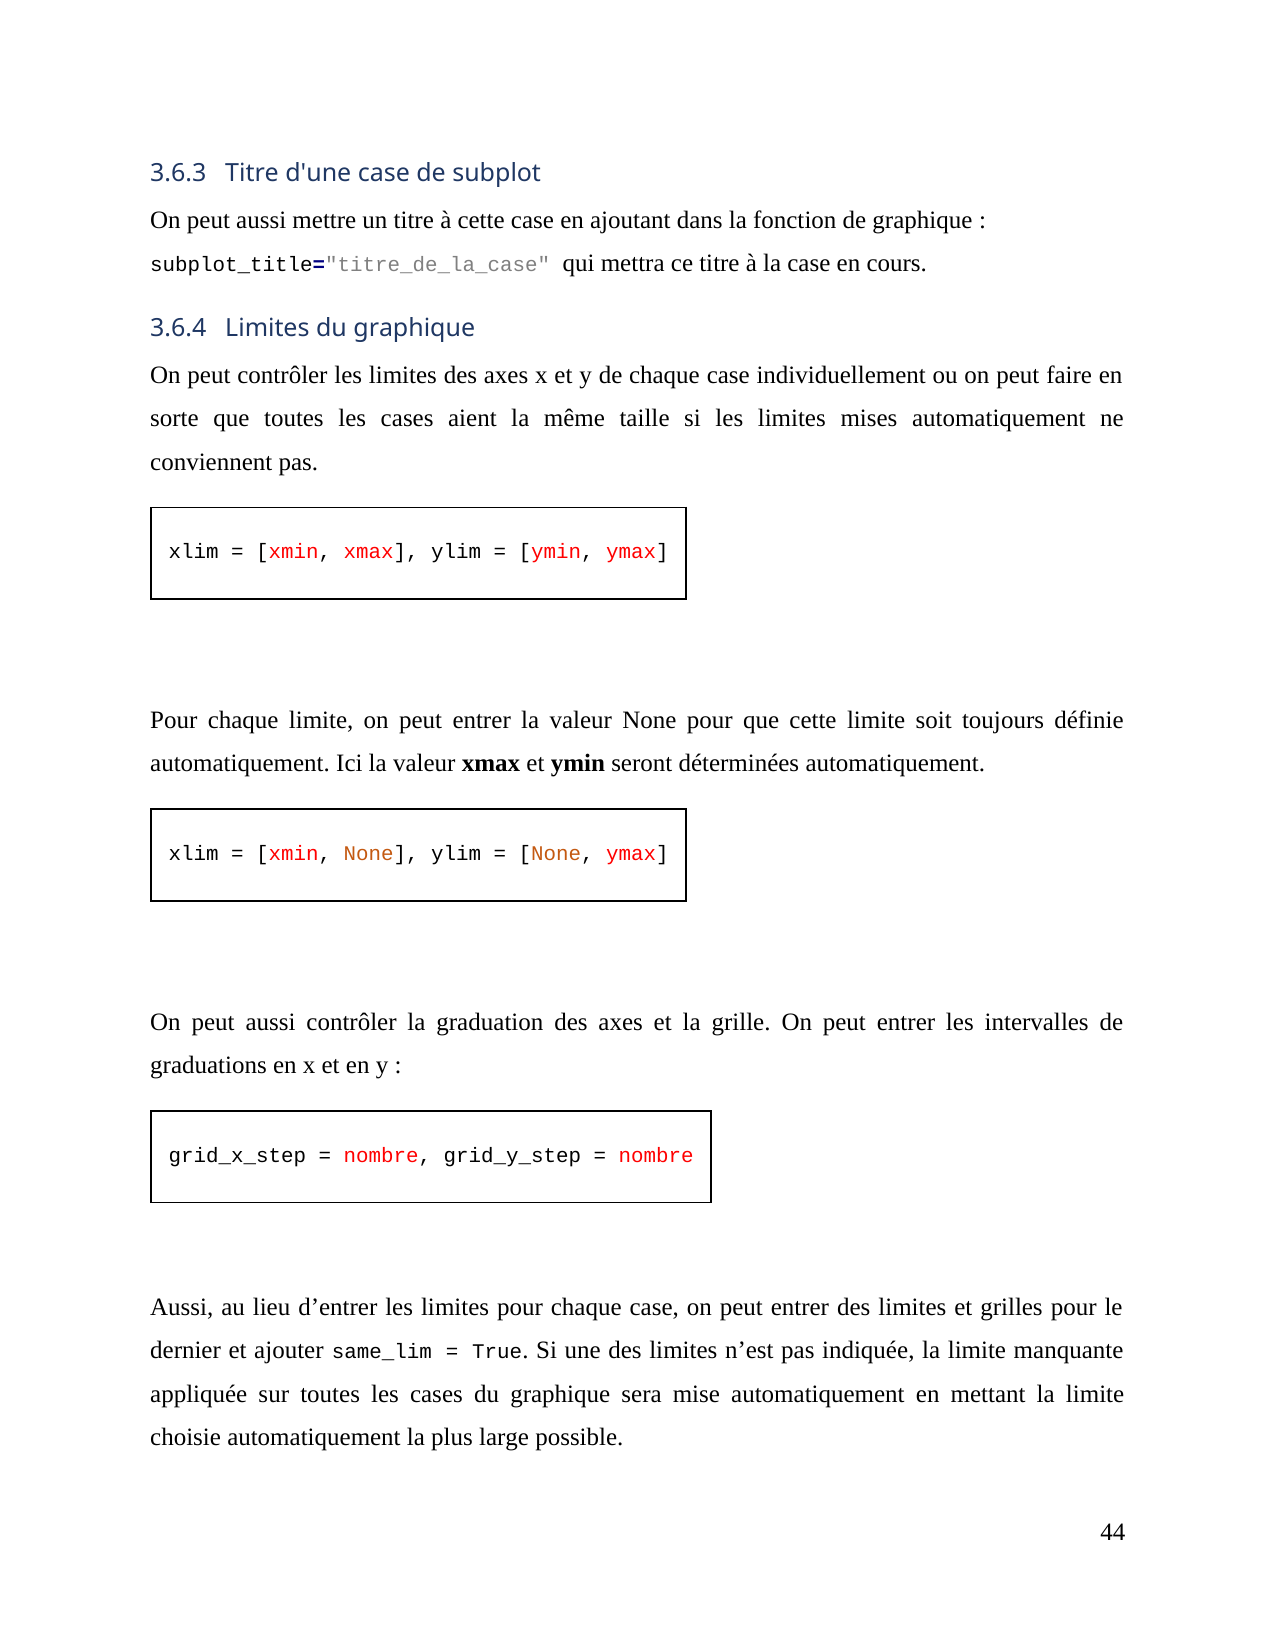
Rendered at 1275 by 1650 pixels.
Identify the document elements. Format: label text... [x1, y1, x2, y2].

text On peut contrôler les limites des axes x et y de chaque case individuellement ou on peut faire en sorte que toutes les cases aient la même taille si les limites mises automatiquement ne conviennent pas. [150, 360, 1125, 475]
text Aussi, au lieu d’entrer les limites pour chaque case, on peut entrer des limites et grilles pour le dernier et ajouter same_lim = True. Si une des limites n’est pas indiquée, la limite manquante appliquée sur toutes les cases du graphique sera mise automatiquement en mettant la limite choisie automatiquement la plus large possible. [150, 1110, 1125, 1451]
text Pour chaque limite, on peut entrer la valeur None pour que cette limite soit toujours définie automatiquement. Ici la valeur xmax et ymin seront déterminées automatiquement. [150, 705, 1125, 777]
text xlim = [xmin, xmax], ylim = [ymin, ymax] [152, 525, 685, 582]
text xlim = [xmin, None], ylim = [None, ymax] [152, 826, 685, 883]
subtitle Titre d'une case de subplot [150, 154, 1125, 188]
subtitle Limites du graphique [150, 309, 1125, 343]
text On peut aussi mettre un titre à cette case en ajoutant dans la fonction de graphique : subplot_title="titre_de_la_case" qui mettra ce titre à la case en cours. [150, 205, 1125, 278]
text grid_x_step = nombre, grid_y_step = nombre [152, 1128, 710, 1185]
text On peut aussi contrôler la graduation des axes et la grille. On peut entrer les intervalles de graduations en x et en y : [150, 1007, 1125, 1079]
